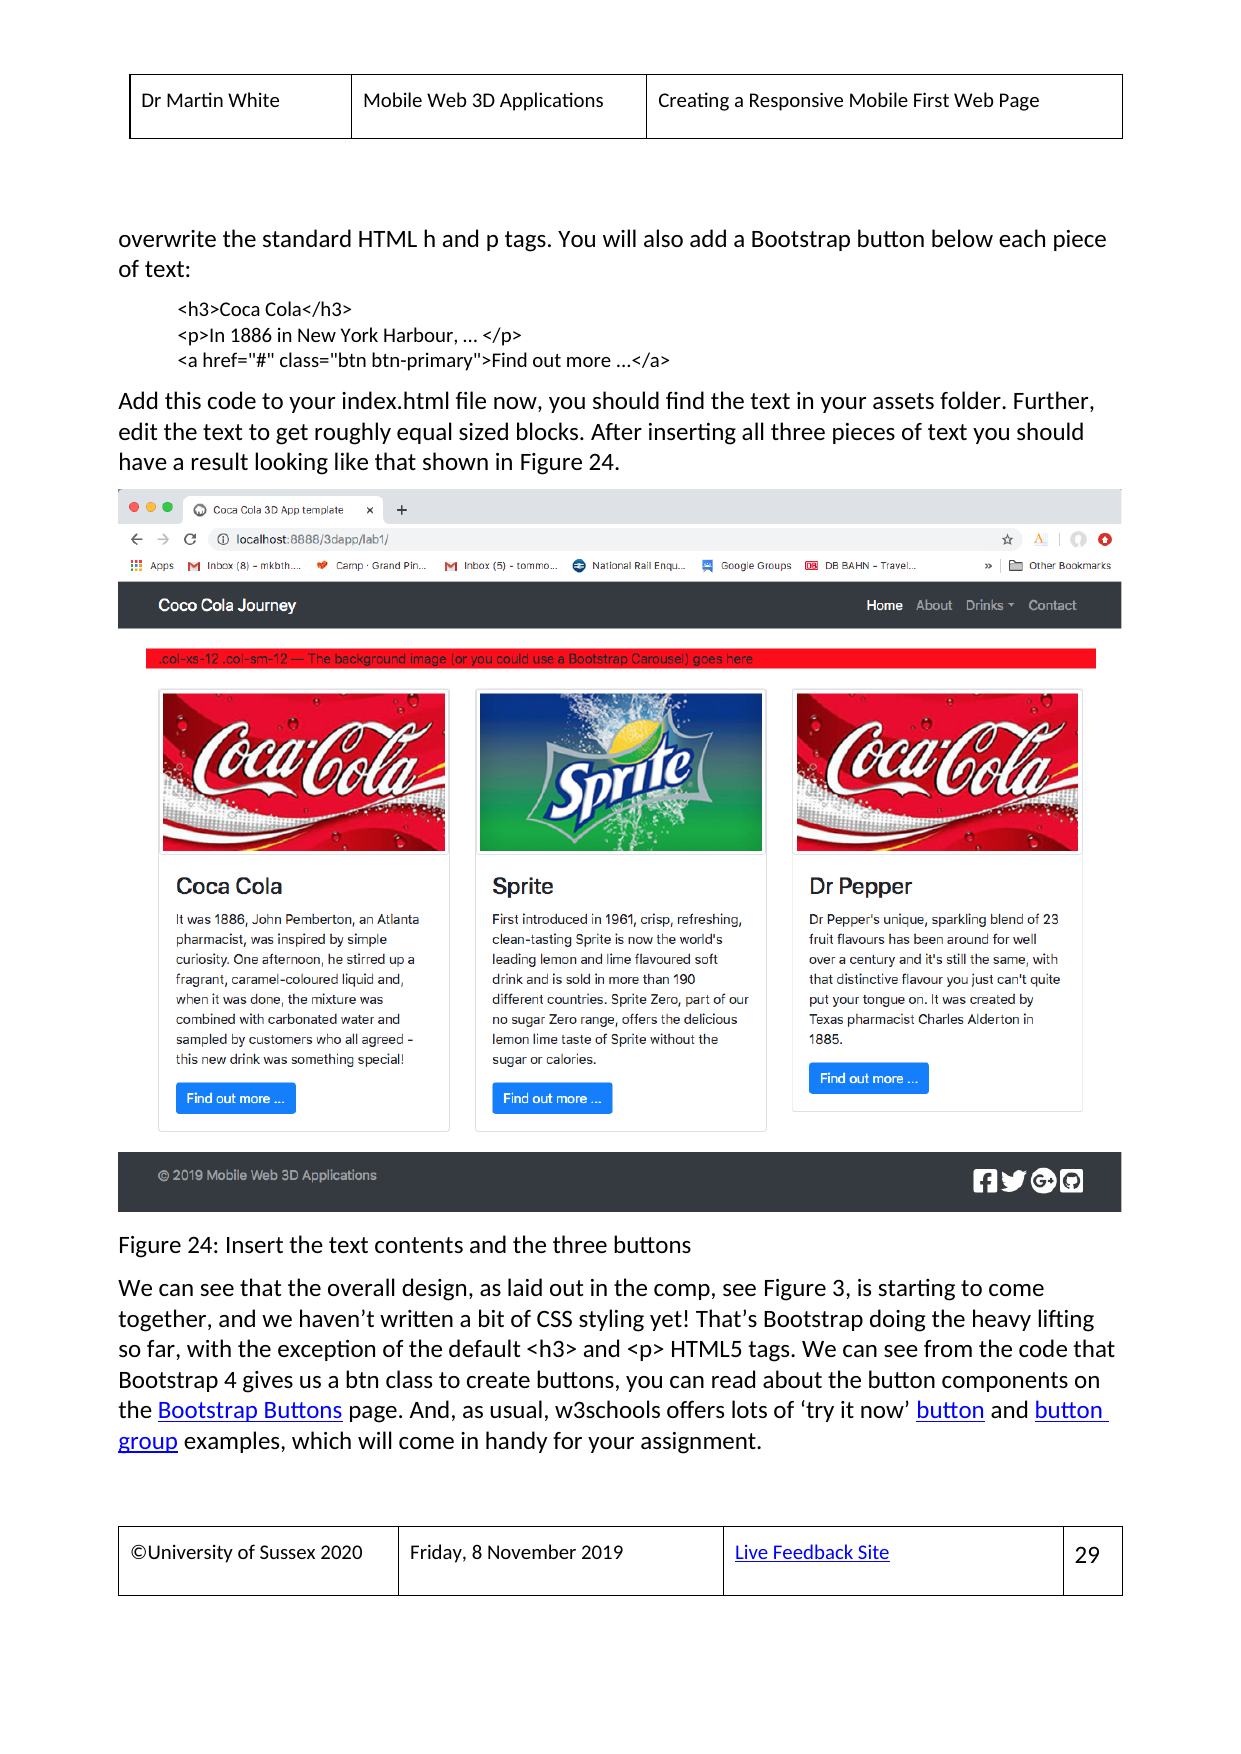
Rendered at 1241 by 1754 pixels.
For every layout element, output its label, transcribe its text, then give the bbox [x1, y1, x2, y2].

text We can see that the overall design, as laid out in the comp, see Figure 3, is starting to come together, and we haven’t written a bit of CSS styling yet! That’s Bootstrap doing the heavy lifting so far, with the exception of the default <h3> and <p> HTML5 tags. We can see from the code that Bootstrap 4 gives us a btn class to create buttons, you can read about the button components on the Bootstrap Buttons page. And, as usual, w3schools offers lots of ‘try it now’ button and button group examples, which will come in handy for your assignment. [118, 1273, 1122, 1456]
text <a href="#" class="btn btn-primary">Find out more ...</a> [177, 347, 1122, 373]
text Add this code to your index.html file now, you should find the text in your assets folder. Further, edit the text to get roughly equal sized blocks. After inserting all three pieces of text you should have a result looking like that shown in Figure 24. [118, 385, 1122, 477]
text <p>In 1886 in New York Harbour, … </p> [177, 322, 1122, 347]
text <h3>Coca Cola</h3> [177, 297, 1122, 322]
text Figure 24: Insert the text contents and the three buttons [118, 1229, 1122, 1260]
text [118, 223, 1122, 284]
picture [118, 489, 1122, 1217]
